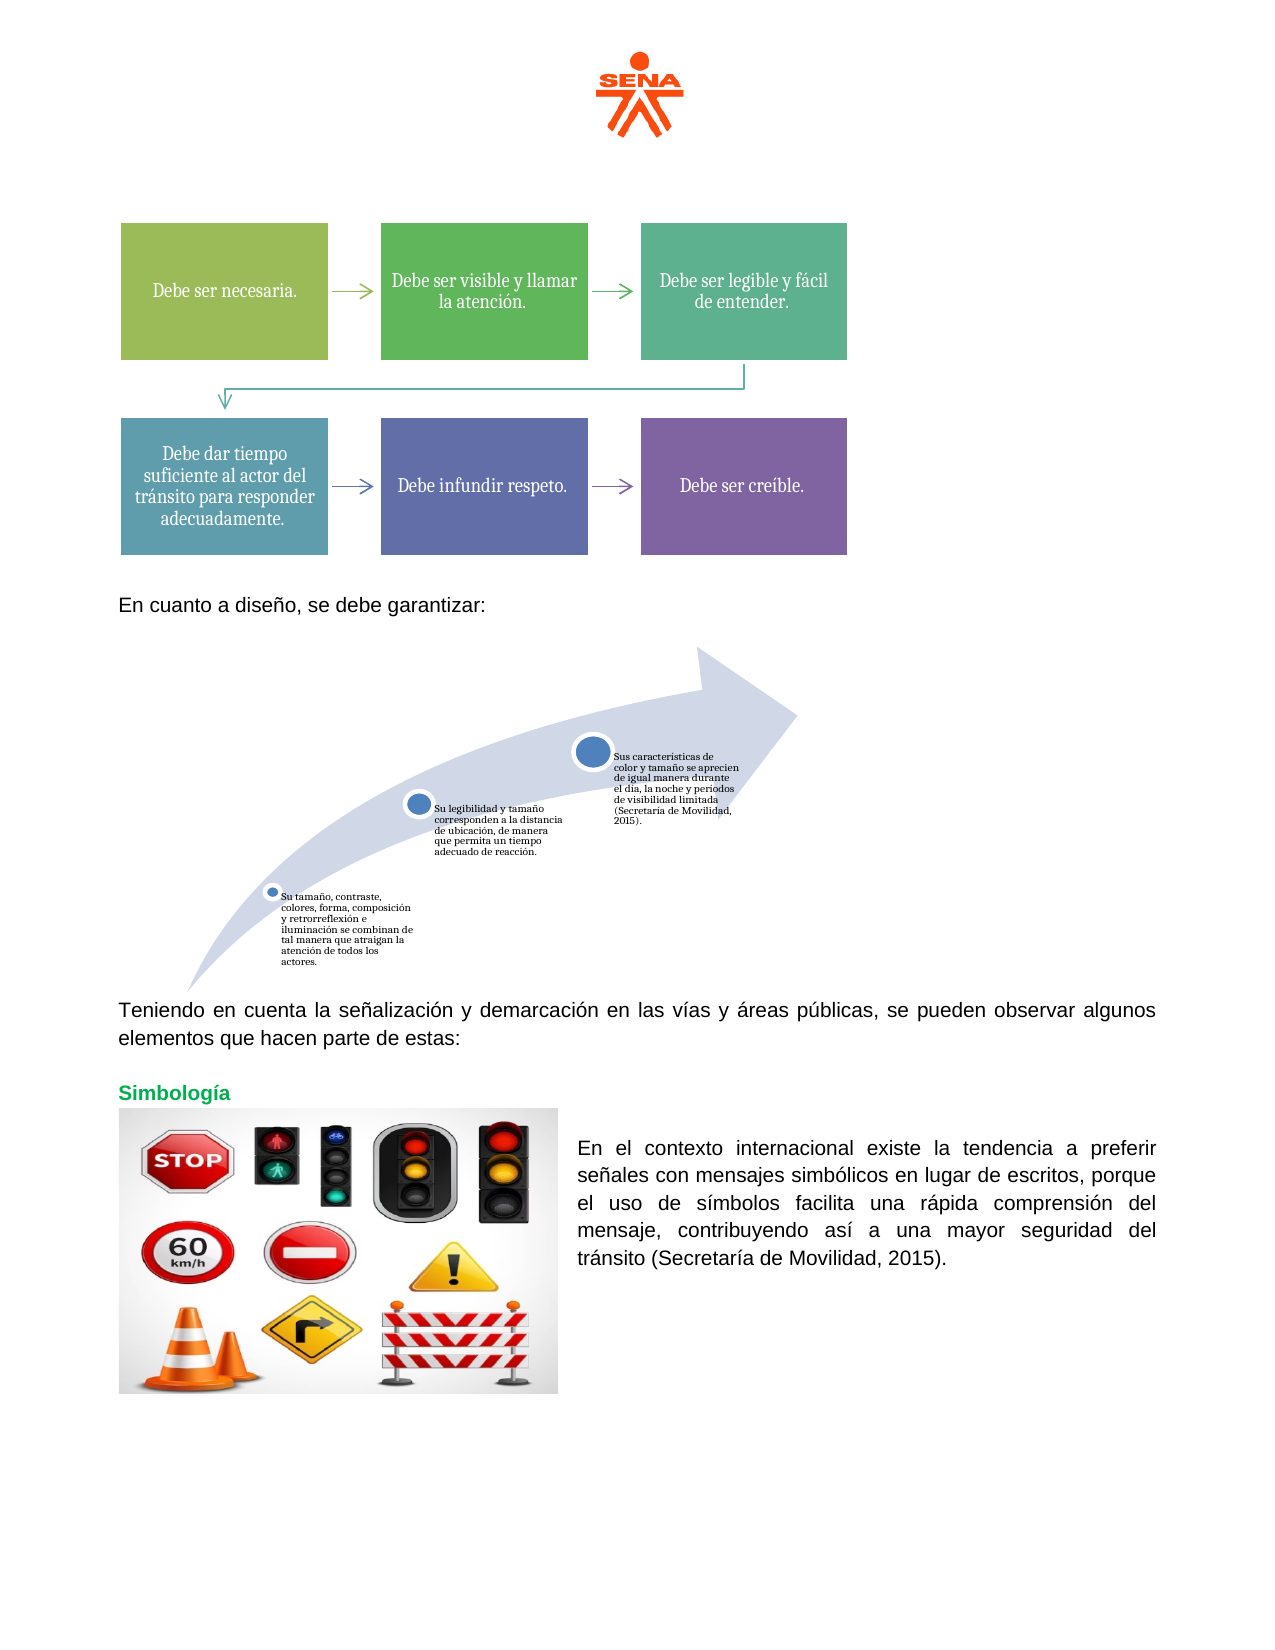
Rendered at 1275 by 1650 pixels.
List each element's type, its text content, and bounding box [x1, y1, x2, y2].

text Simbología [118, 1081, 1157, 1105]
picture [117, 1108, 558, 1393]
text En cuanto a diseño, se debe garantizar: [118, 592, 1157, 616]
picture [585, 48, 690, 142]
text Teniendo en cuenta la señalización y demarcación en las vías y áreas públicas, se pueden observar algunos elementos que hacen parte de estas: [118, 998, 1157, 1050]
text En el contexto internacional existe la tendencia a preferir señales con mensajes simbólicos en lugar de escritos, porque el uso de símbolos facilita una rápida comprensión del mensaje, contribuyendo así a una mayor seguridad del tránsito (Secretaría de Movilidad, 2015). [558, 1136, 1157, 1270]
